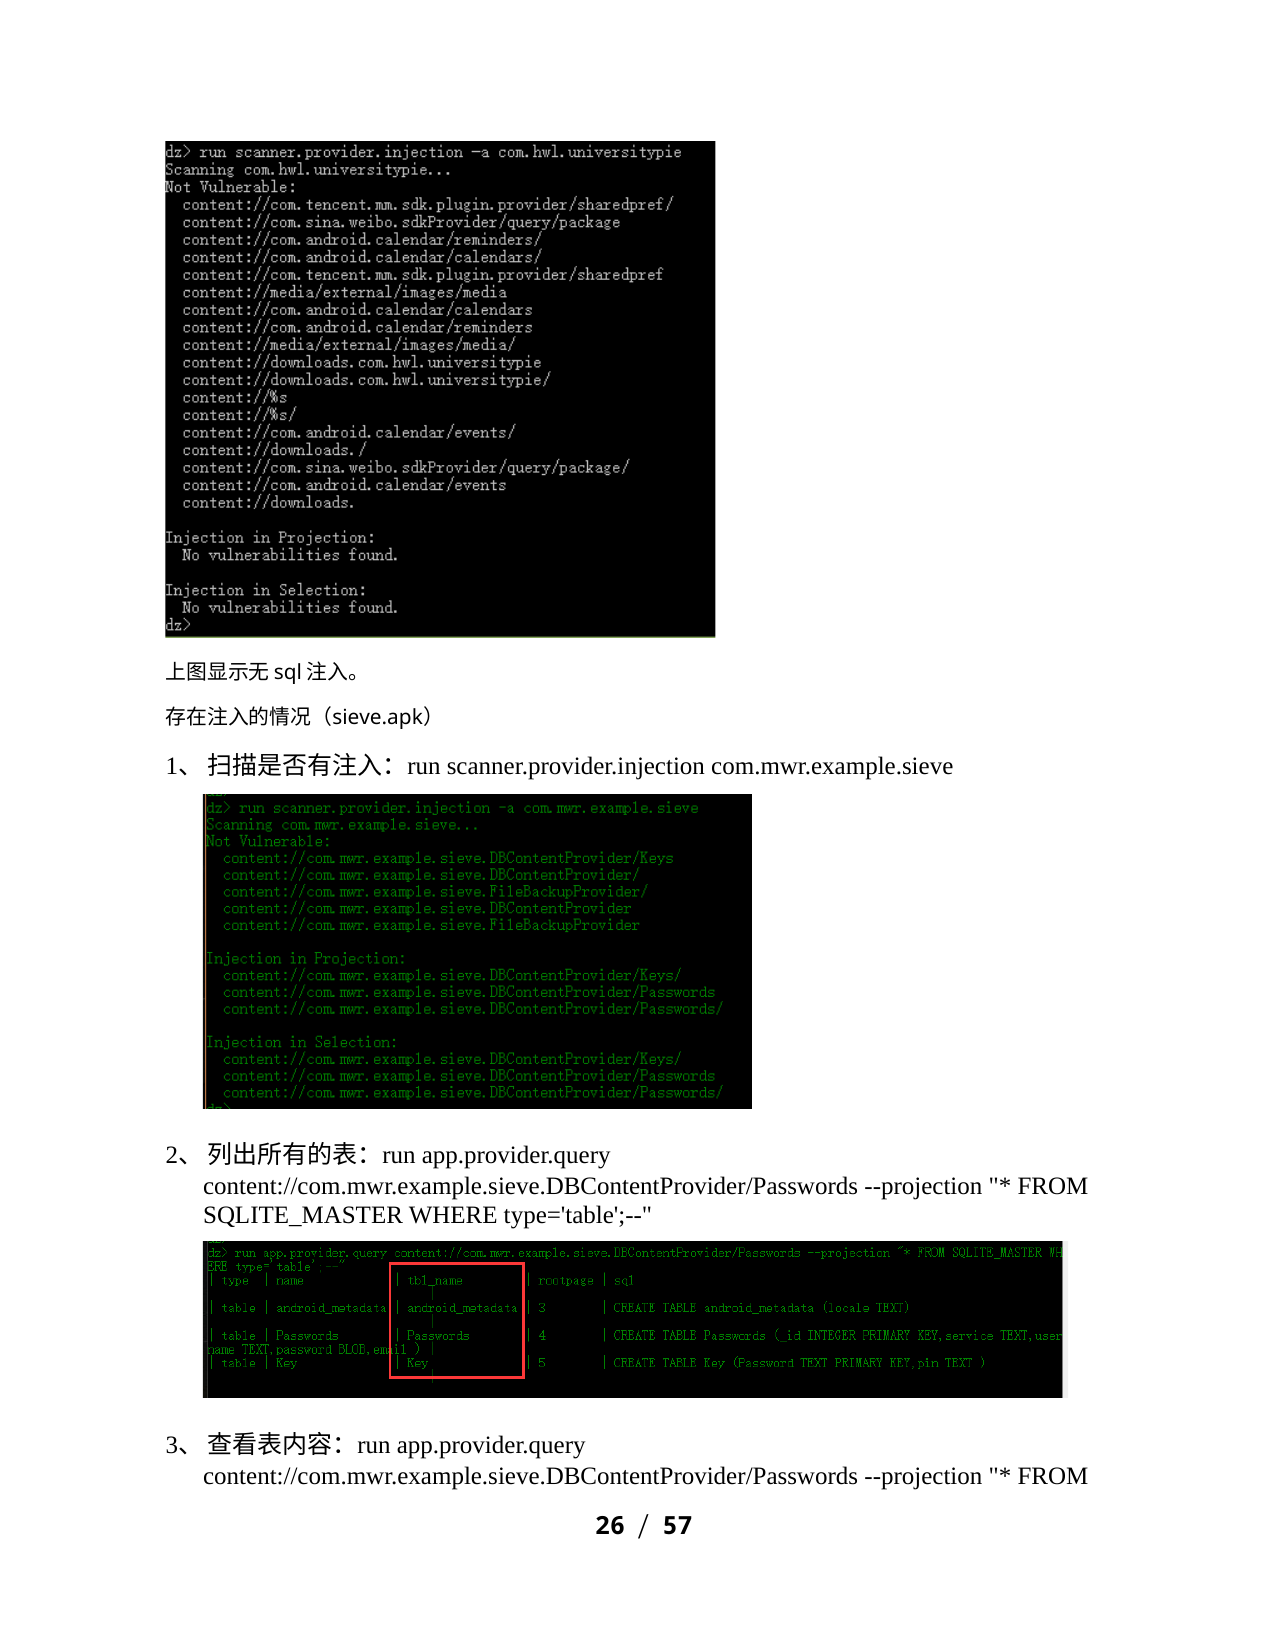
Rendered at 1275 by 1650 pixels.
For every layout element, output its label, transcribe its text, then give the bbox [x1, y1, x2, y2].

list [165, 1425, 1109, 1490]
list 列出所有的表：run app.provider.query content://com.mwr.example.sieve.DBContentProvider/Passwords --projection "* FROM SQLITE_MASTER WHERE type='table';--" [165, 1135, 1109, 1229]
list 扫描是否有注入：run scanner.provider.injection com.mwr.example.sieve [165, 746, 1109, 782]
text 存在注入的情况（sieve.apk） [165, 700, 1109, 731]
picture [202, 1241, 1069, 1398]
text 上图显示无sql注入。 [165, 655, 1109, 685]
picture [202, 794, 752, 1109]
picture [165, 141, 716, 638]
